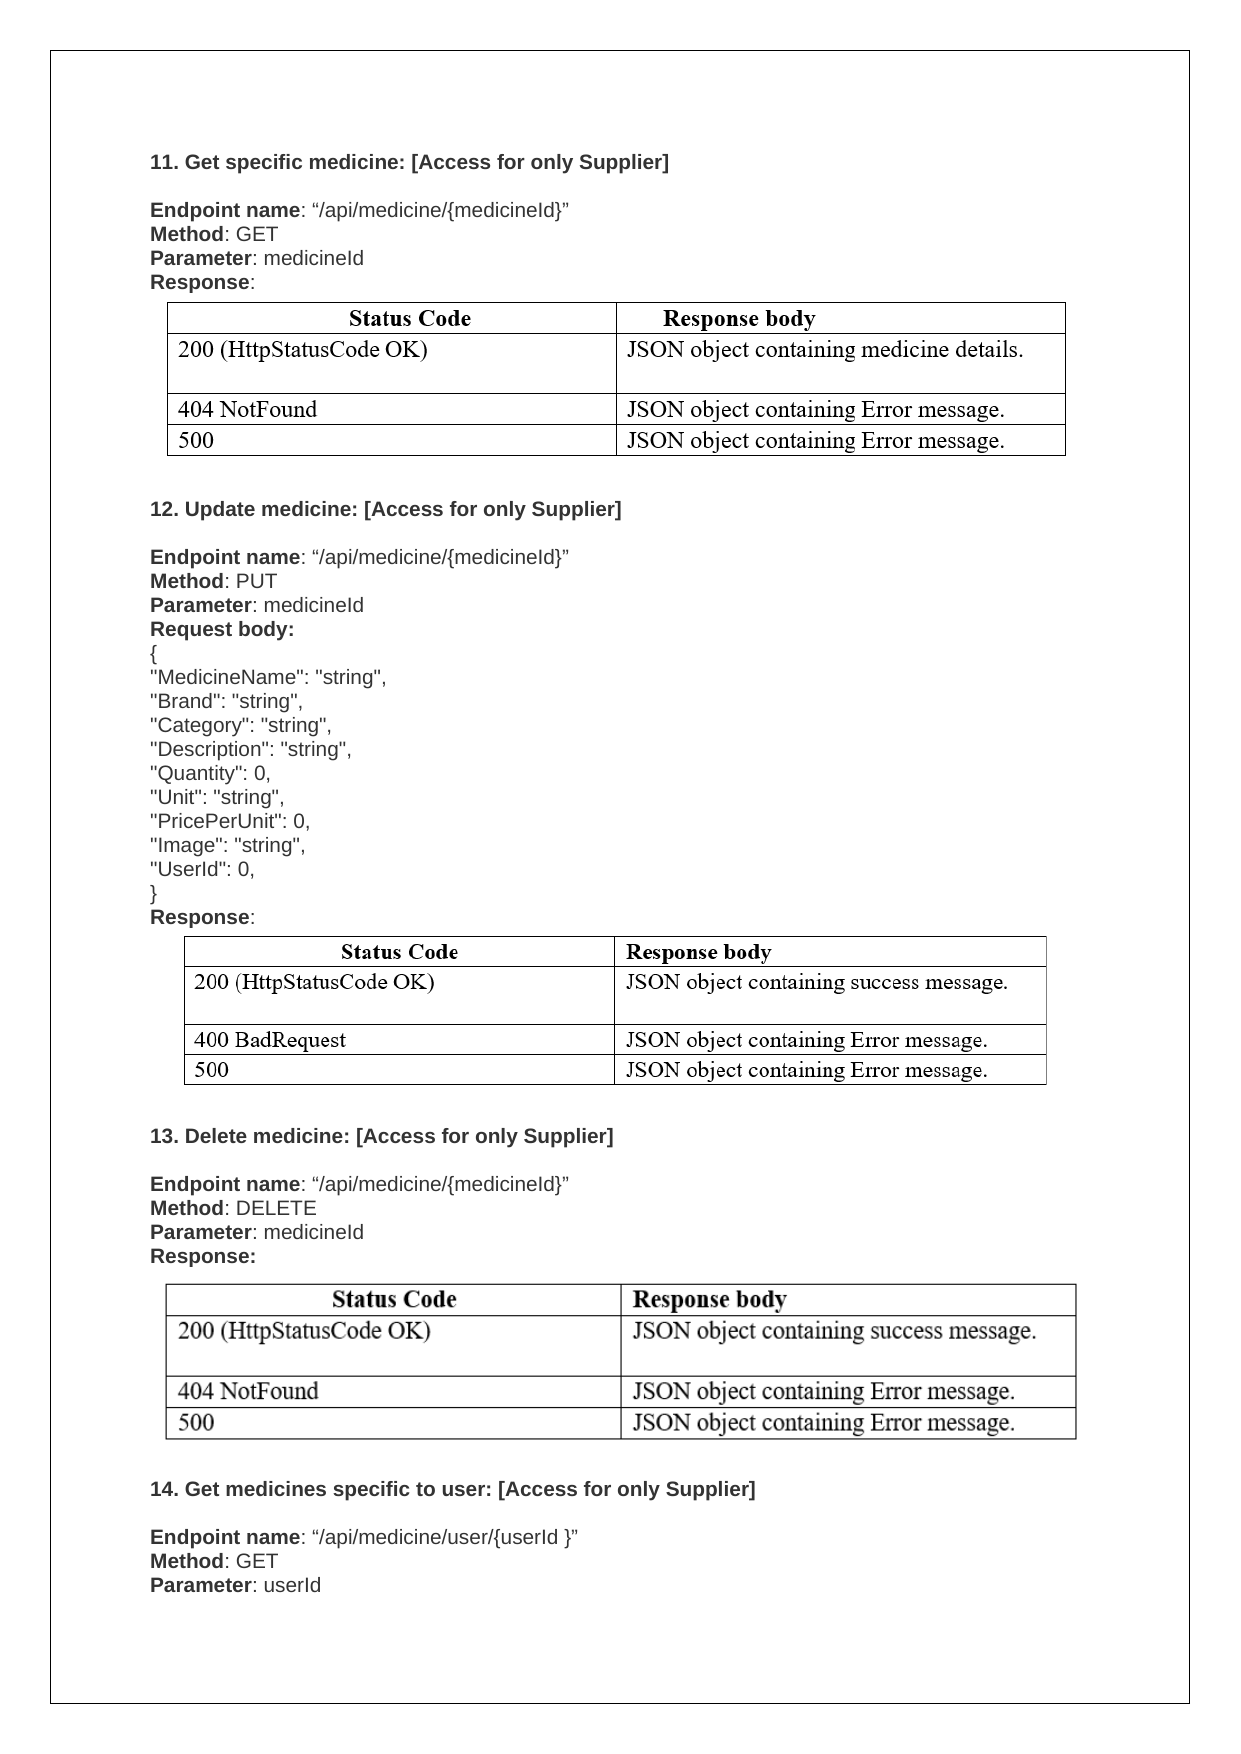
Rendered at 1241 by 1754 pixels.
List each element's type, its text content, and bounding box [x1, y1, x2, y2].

text Response: [150, 1244, 1090, 1267]
text "UserId": 0, [150, 857, 1090, 881]
text Parameter: medicineId [150, 246, 1090, 270]
text Request body: [150, 617, 1090, 641]
text "Image": "string", [150, 833, 1090, 857]
text { [150, 641, 1090, 665]
text Response: [150, 270, 1090, 293]
text "Category": "string", [150, 713, 1090, 737]
text "Quantity": 0, [150, 761, 1090, 785]
text Response: [150, 904, 1090, 928]
text Endpoint name: “/api/medicine/{medicineId}” [150, 545, 1090, 569]
picture [150, 928, 1090, 1101]
text Method: GET [150, 1549, 1090, 1573]
text "Unit": "string", [150, 785, 1090, 809]
picture [150, 293, 1090, 474]
text Endpoint name: “/api/medicine/{medicineId}” [150, 1172, 1090, 1196]
text Endpoint name: “/api/medicine/{medicineId}” [150, 198, 1090, 222]
text Method: PUT [150, 569, 1090, 593]
text "Description": "string", [150, 737, 1090, 761]
text 11. Get specific medicine: [Access for only Supplier] [150, 150, 1090, 174]
text "Brand": "string", [150, 689, 1090, 713]
text Method: GET [150, 222, 1090, 246]
text Parameter: userId [150, 1573, 1090, 1597]
text Method: DELETE [150, 1196, 1090, 1220]
picture [150, 1267, 1090, 1453]
text Parameter: medicineId [150, 593, 1090, 617]
text 14. Get medicines specific to user: [Access for only Supplier] [150, 1477, 1090, 1501]
text "MedicineName": "string", [150, 665, 1090, 689]
text } [150, 881, 1090, 904]
text Endpoint name: “/api/medicine/user/{userId }” [150, 1525, 1090, 1549]
text Parameter: medicineId [150, 1220, 1090, 1244]
text 13. Delete medicine: [Access for only Supplier] [150, 1124, 1090, 1148]
text "PricePerUnit": 0, [150, 809, 1090, 833]
text 12. Update medicine: [Access for only Supplier] [150, 497, 1090, 521]
